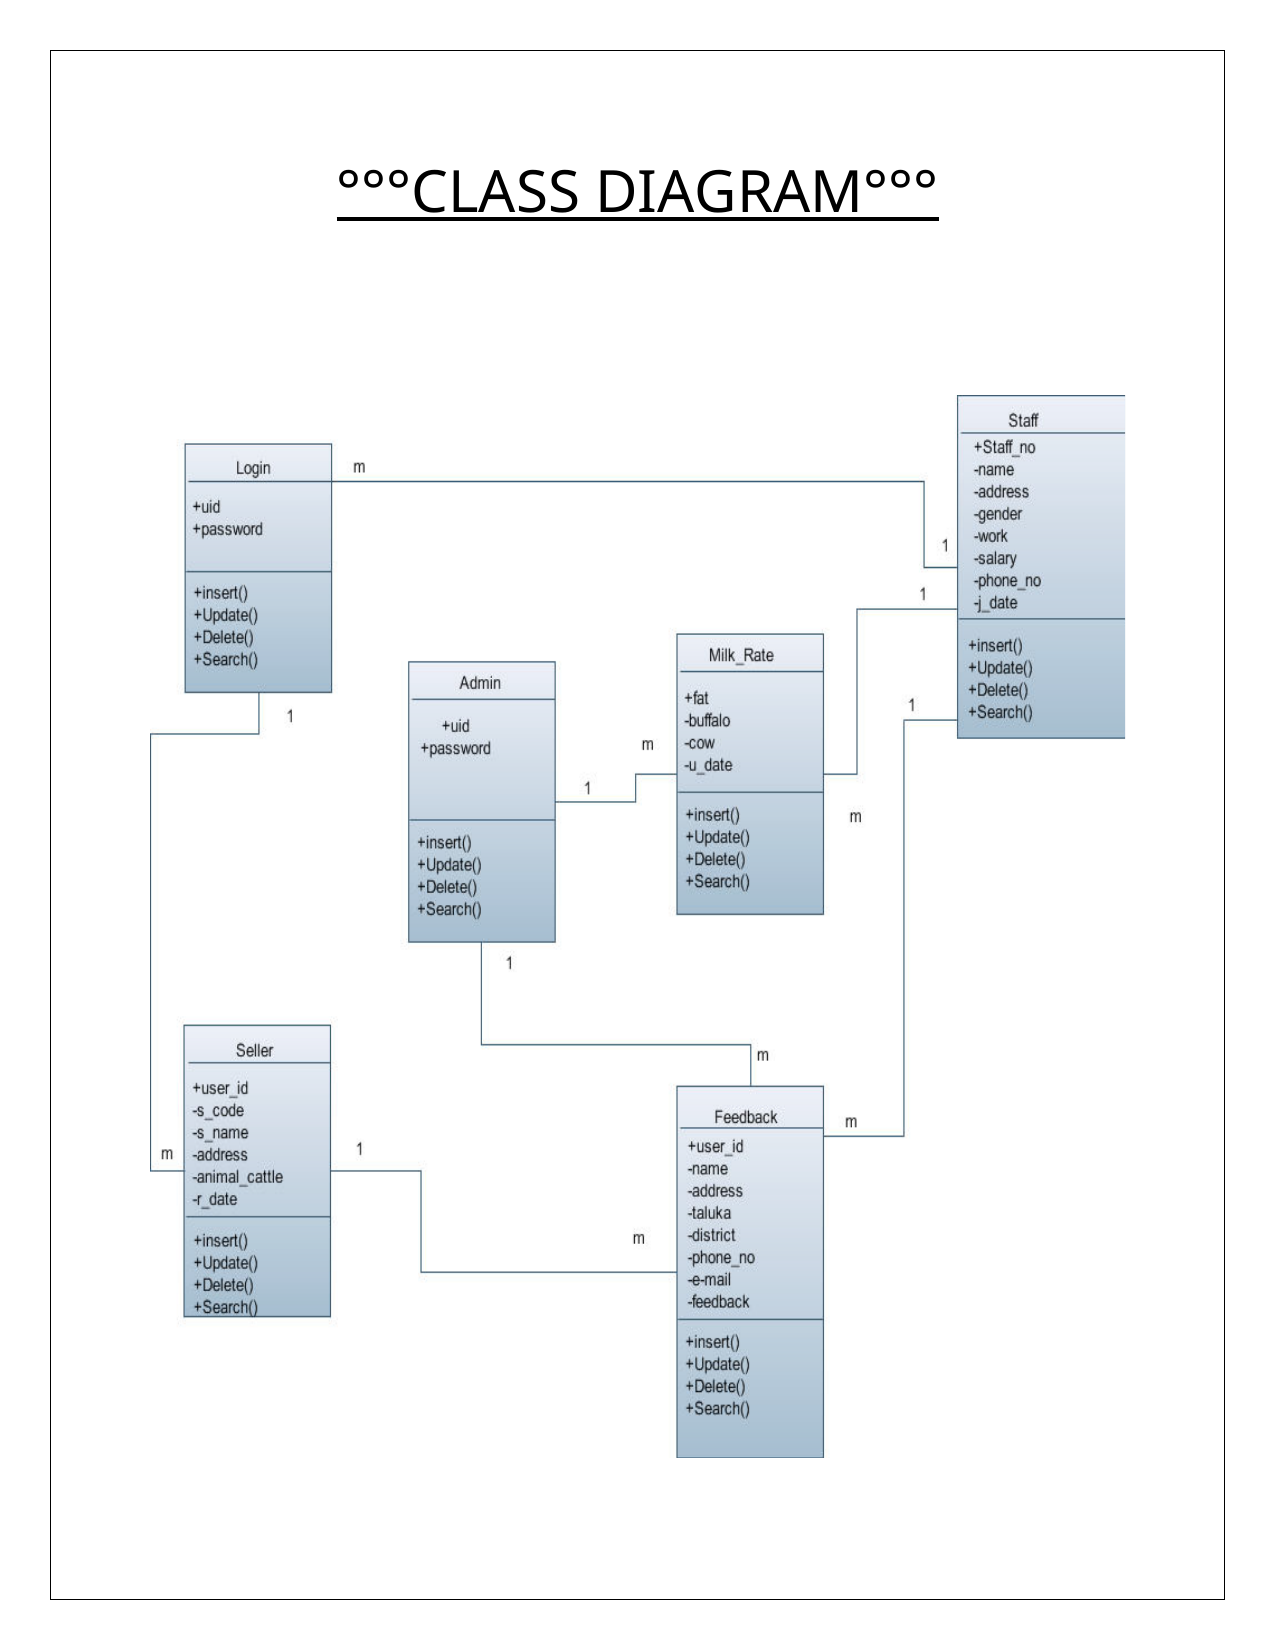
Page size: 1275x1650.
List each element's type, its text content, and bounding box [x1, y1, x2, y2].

text °°°CLASS DIAGRAM°°° [150, 150, 1125, 229]
